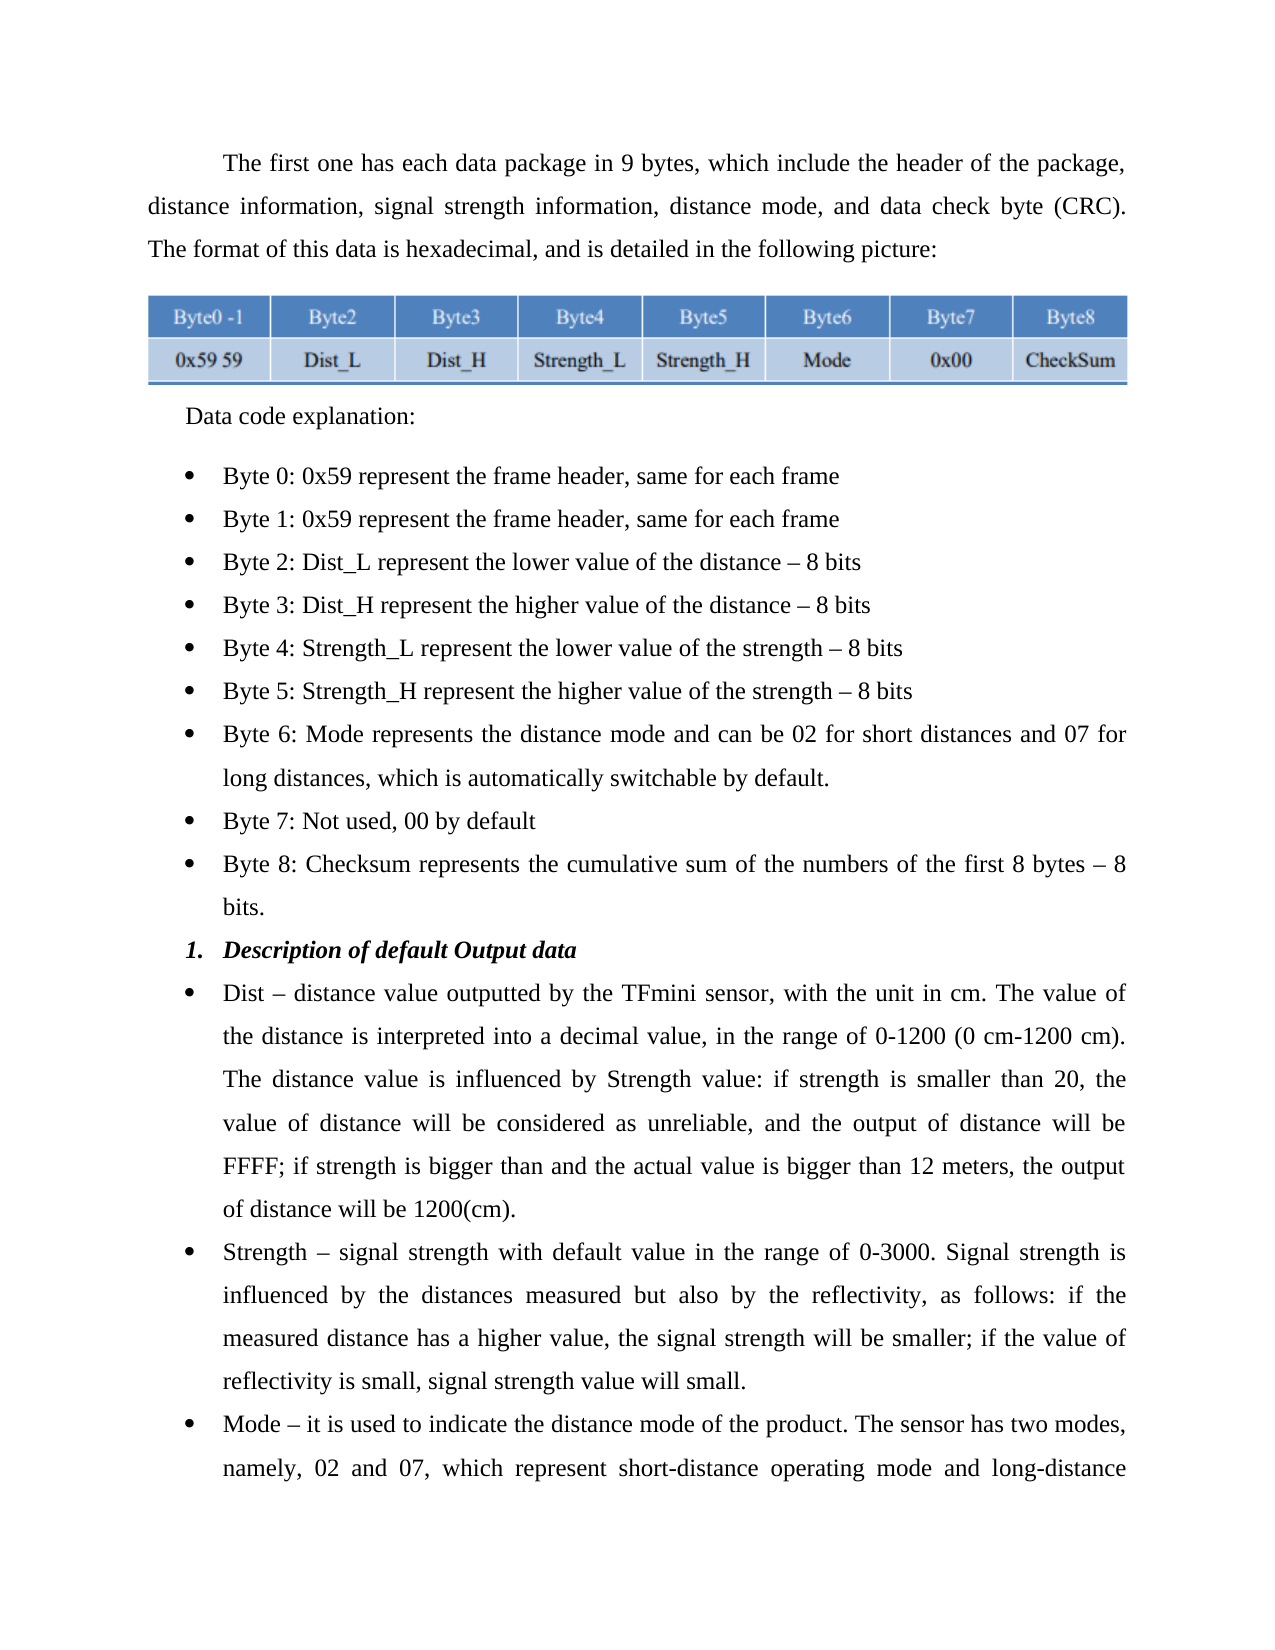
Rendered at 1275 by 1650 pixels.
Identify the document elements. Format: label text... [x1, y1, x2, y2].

list Byte 3: Dist_H represent the higher value of the distance – 8 bits [185, 590, 1127, 619]
list Byte 5: Strength_H represent the higher value of the strength – 8 bits [185, 676, 1127, 705]
list Byte 8: Checksum represents the cumulative sum of the numbers of the first 8 bytes – 8 bits. [185, 849, 1127, 921]
text Data code explanation: [148, 401, 1127, 430]
list Strength – signal strength with default value in the range of 0-3000. Signal strength is influenced by the distances measured but also by the reflectivity, as follows: if the measured distance has a higher value, the signal strength will be smaller; if the value of reflectivity is small, signal strength value will small. [185, 1237, 1127, 1395]
list Byte 2: Dist_L represent the lower value of the distance – 8 bits [185, 547, 1127, 576]
list Byte 4: Strength_L represent the lower value of the strength – 8 bits [185, 633, 1127, 662]
list Byte 1: 0x59 represent the frame header, same for each frame [185, 504, 1127, 533]
list Dist – distance value outputted by the TFmini sensor, with the unit in cm. The value of the distance is interpreted into a decimal value, in the range of 0-1200 (0 cm-1200 cm). The distance value is influenced by Strength value: if strength is smaller than 20, the value of distance will be considered as unreliable, and the output of distance will be FFFF; if strength is bigger than and the actual value is bigger than 12 meters, the output of distance will be 1200(cm). [185, 978, 1127, 1223]
list Description of default Output data [185, 935, 1127, 964]
picture [147, 293, 1128, 385]
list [185, 1409, 1127, 1481]
text The first one has each data package in 9 bytes, which include the header of the package, distance information, signal strength information, distance mode, and data check byte (CRC). The format of this data is hexadecimal, and is detailed in the following picture: [148, 148, 1127, 263]
list Byte 6: Mode represents the distance mode and can be 02 for short distances and 07 for long distances, which is automatically switchable by default. [185, 719, 1127, 791]
list Byte 0: 0x59 represent the frame header, same for each frame [185, 461, 1127, 489]
list Byte 7: Not used, 00 by default [185, 806, 1127, 834]
